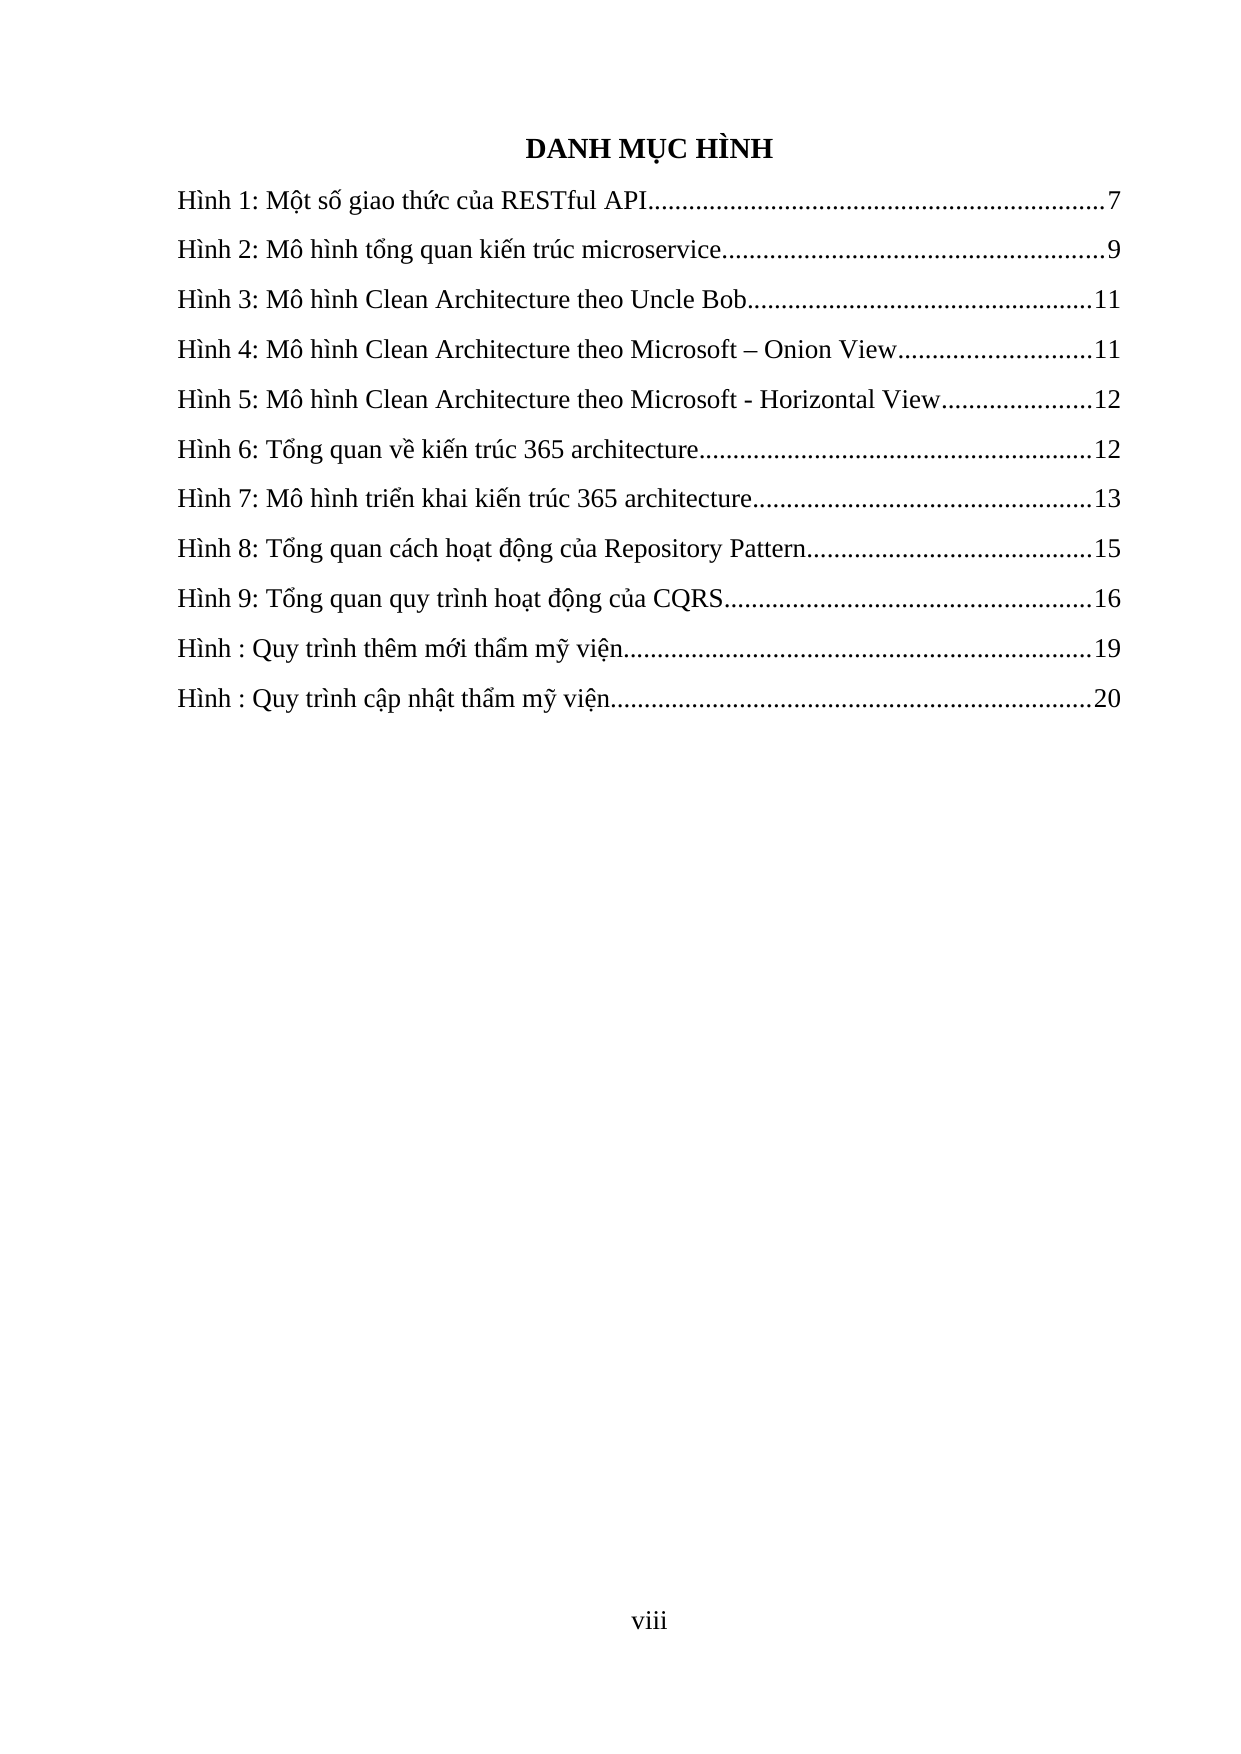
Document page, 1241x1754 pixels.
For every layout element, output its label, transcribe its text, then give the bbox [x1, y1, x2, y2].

text Hình 9: Tổng quan quy trình hoạt động của CQRS 16 [177, 582, 1122, 613]
text Hình 8: Tổng quan cách hoạt động của Repository Pattern 15 [177, 532, 1122, 563]
text Hình : Quy trình cập nhật thẩm mỹ viện. 20 [177, 682, 1122, 713]
text Hình 1: Một số giao thức của RESTful API 7 [177, 184, 1122, 215]
text Hình : Quy trình thêm mới thẩm mỹ viện. 19 [177, 632, 1122, 663]
text Hình 2: Mô hình tổng quan kiến trúc microservice 9 [177, 233, 1122, 265]
title DANH MỤC HÌNH [177, 131, 1122, 164]
text Hình 3: Mô hình Clean Architecture theo Uncle Bob 11 [177, 283, 1122, 314]
text Hình 6: Tổng quan về kiến trúc 365 architecture 12 [177, 433, 1122, 464]
text Hình 4: Mô hình Clean Architecture theo Microsoft – Onion View 11 [177, 333, 1122, 364]
text Hình 5: Mô hình Clean Architecture theo Microsoft - Horizontal View 12 [177, 383, 1122, 414]
text Hình 7: Mô hình triển khai kiến trúc 365 architecture 13 [177, 482, 1122, 514]
